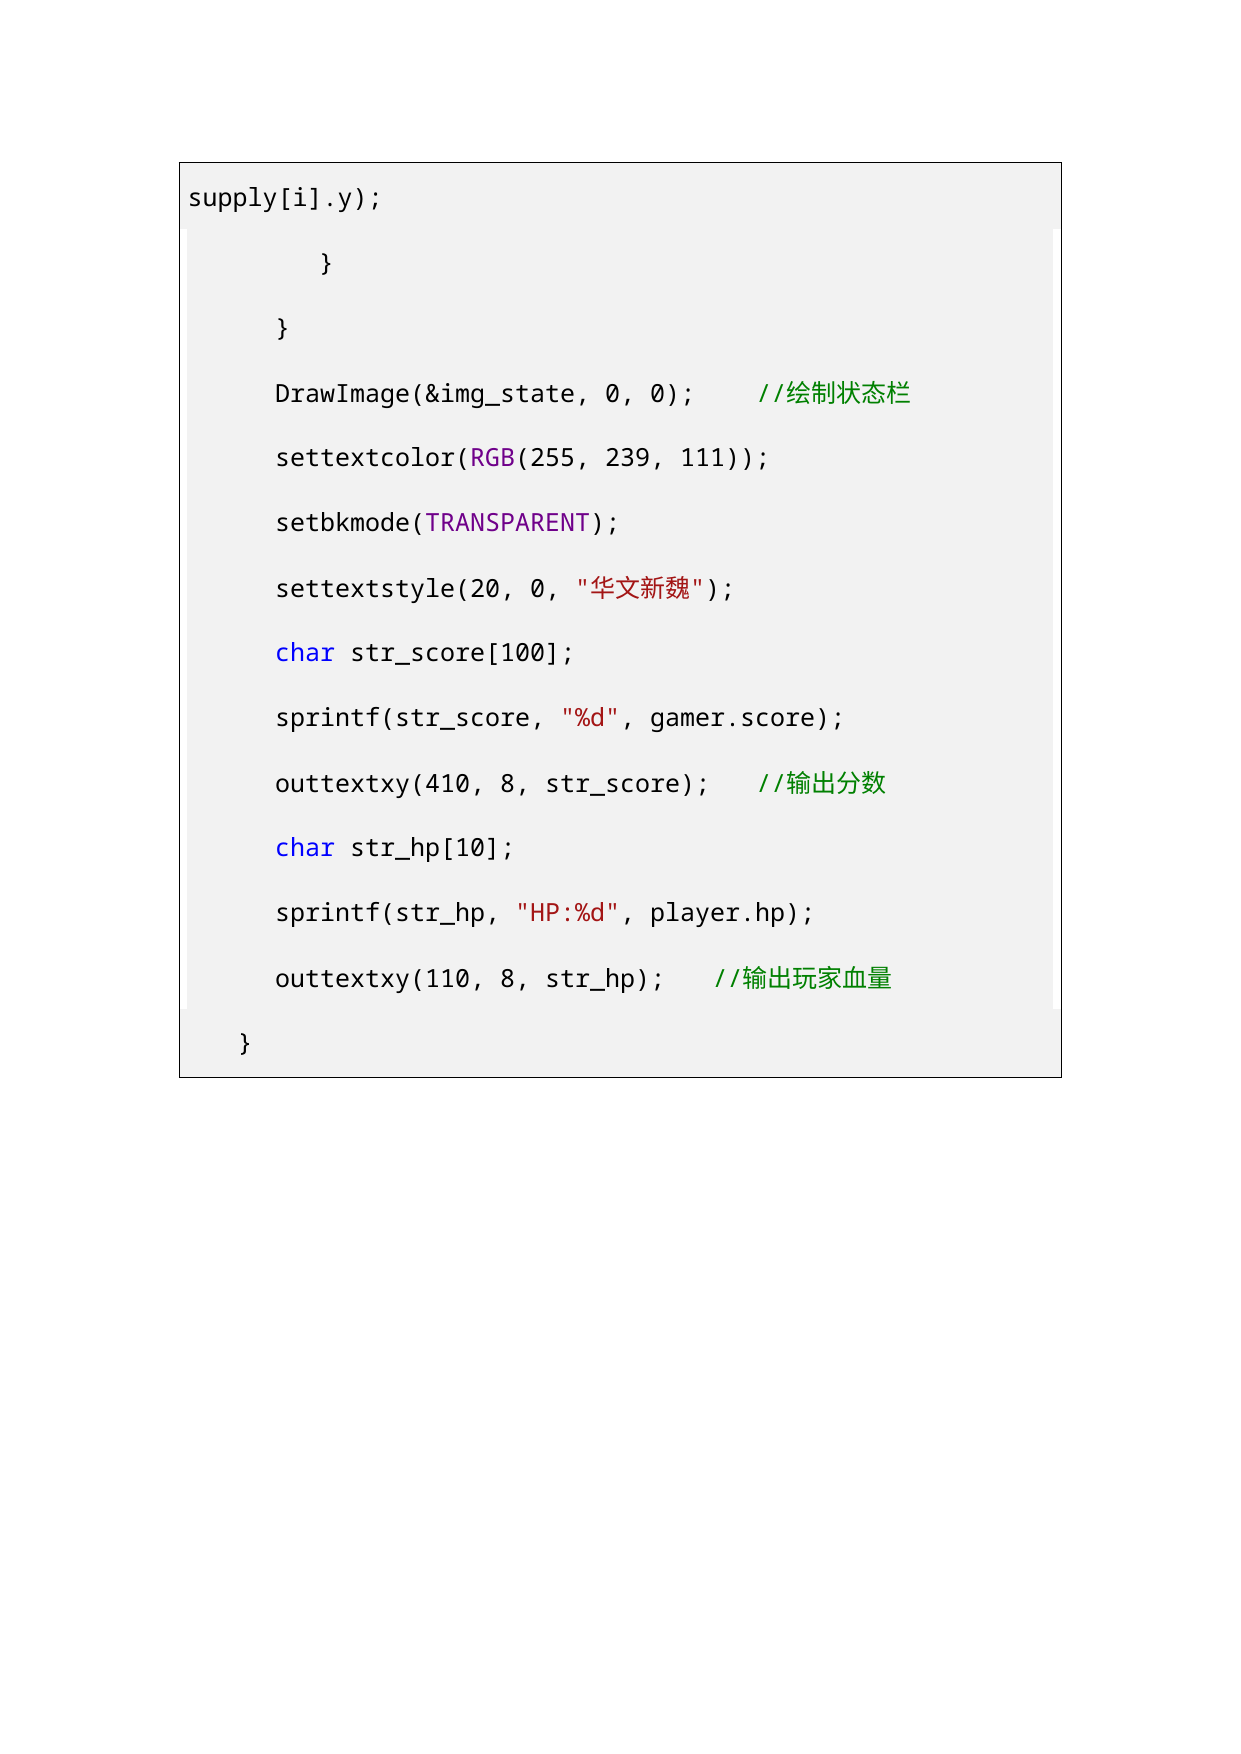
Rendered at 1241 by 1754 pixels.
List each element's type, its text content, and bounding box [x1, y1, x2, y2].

text setbkmode(TRANSPARENT); [187, 489, 1053, 554]
text sprintf(str_hp, "HP:%d", player.hp); [187, 879, 1053, 944]
text char str_score[100]; [187, 619, 1053, 684]
text outtextxy(110, 8, str_hp); //输出玩家血量 [187, 944, 1053, 1007]
text } [187, 294, 1053, 359]
text char str_hp[10]; [187, 814, 1053, 879]
text outtextxy(410, 8, str_score); //输出分数 [187, 749, 1053, 814]
text } [187, 229, 1053, 294]
text DrawImage(&img_state, 0, 0); //绘制状态栏 [187, 359, 1053, 424]
text settextstyle(20, 0, "华文新魏"); [187, 554, 1053, 619]
text sprintf(str_score, "%d", gamer.score); [187, 684, 1053, 749]
text } [180, 1007, 1061, 1077]
text settextcolor(RGB(255, 239, 111)); [187, 424, 1053, 489]
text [180, 163, 1061, 229]
